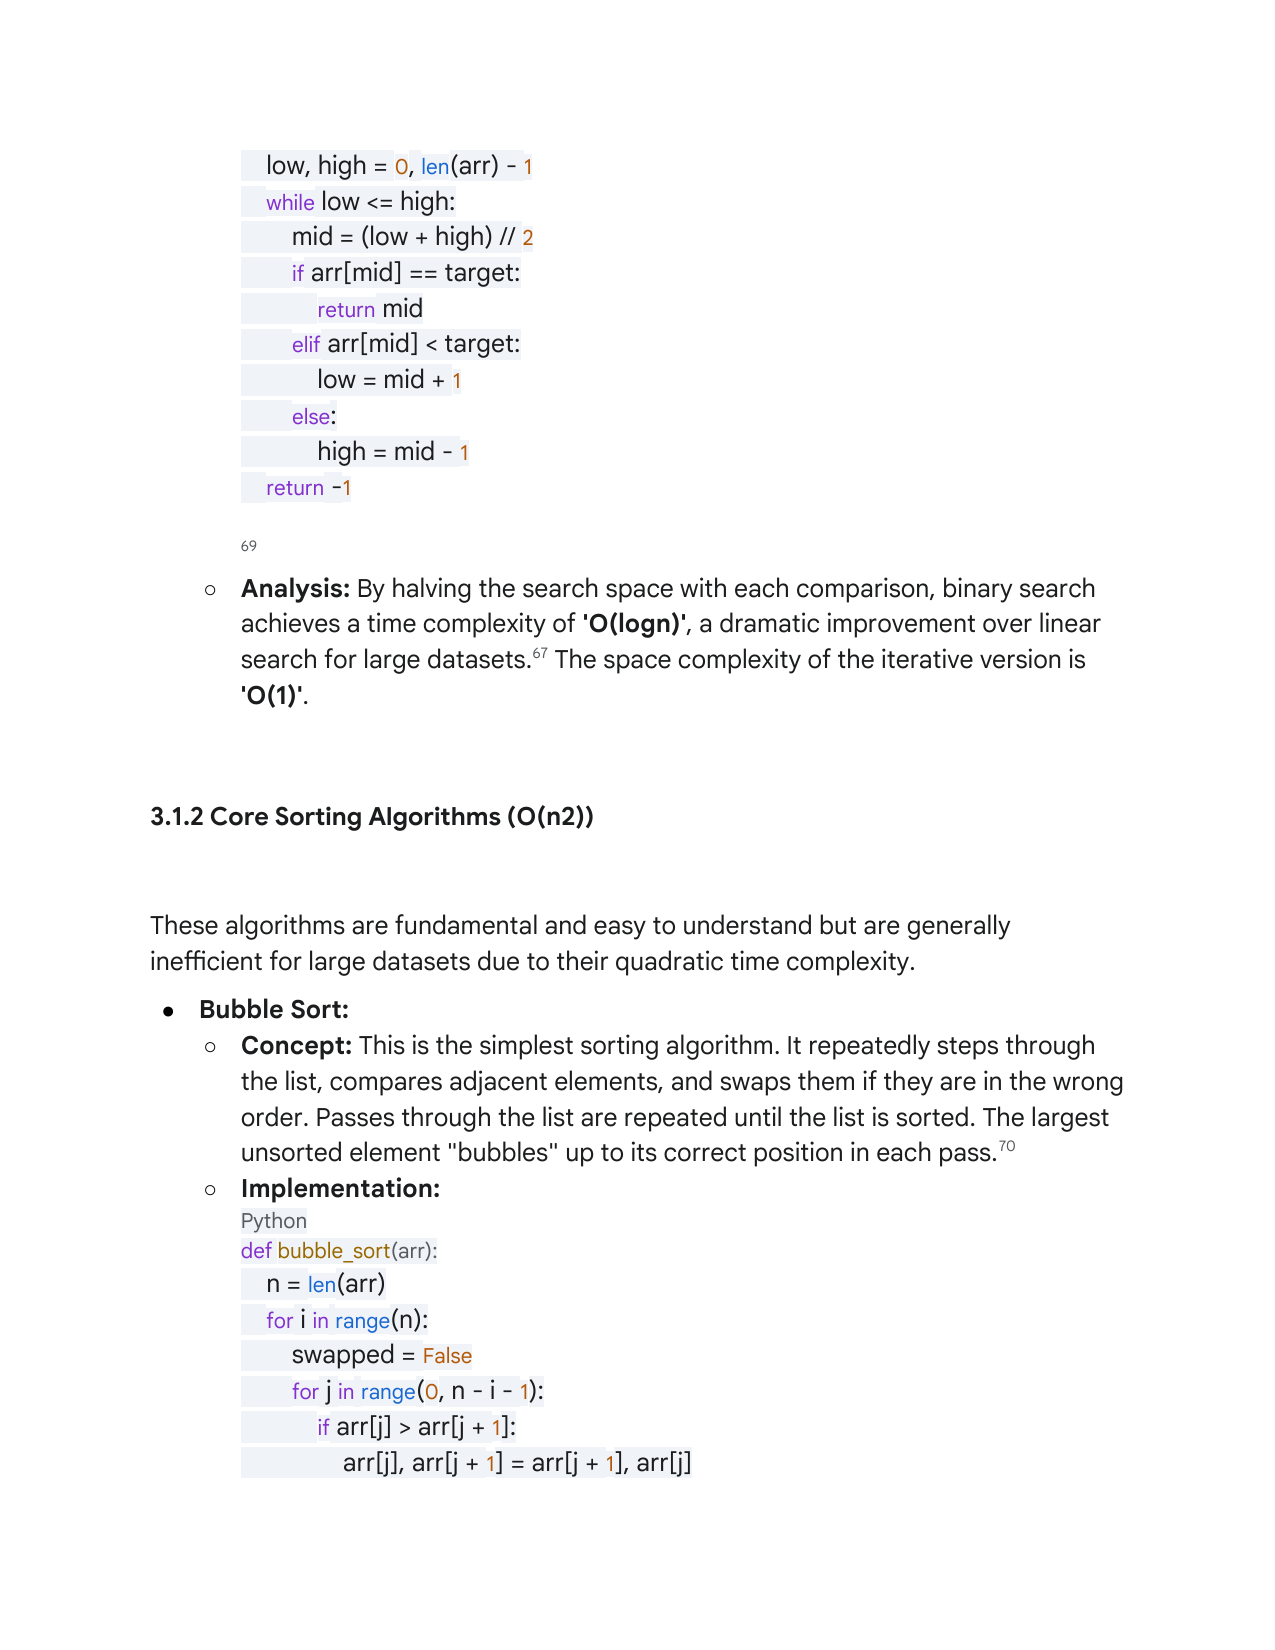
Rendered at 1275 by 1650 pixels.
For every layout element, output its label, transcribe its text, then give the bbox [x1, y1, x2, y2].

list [203, 1173, 1125, 1478]
list Analysis: By halving the search space with each comparison, binary search achieves a time complexity of 'O(logn)', a dramatic improvement over linear search for large datasets.67 The space complexity of the iterative version is 'O(1)'. [203, 573, 1125, 712]
subtitle 3.1.2 Core Sorting Algorithms (O(n2)) [150, 802, 1125, 833]
text These algorithms are fundamental and easy to understand but are generally inefficient for large datasets due to their quadratic time complexity. [150, 911, 1125, 978]
list Bubble Sort: [161, 994, 1125, 1026]
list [203, 150, 1125, 569]
list Concept: This is the simplest sorting algorithm. It repeatedly steps through the list, compares adjacent elements, and swaps them if they are in the wrong order. Passes through the list are repeated until the list is sorted. The largest unsorted element "bubbles" up to its correct position in each pass.70 [203, 1030, 1125, 1169]
